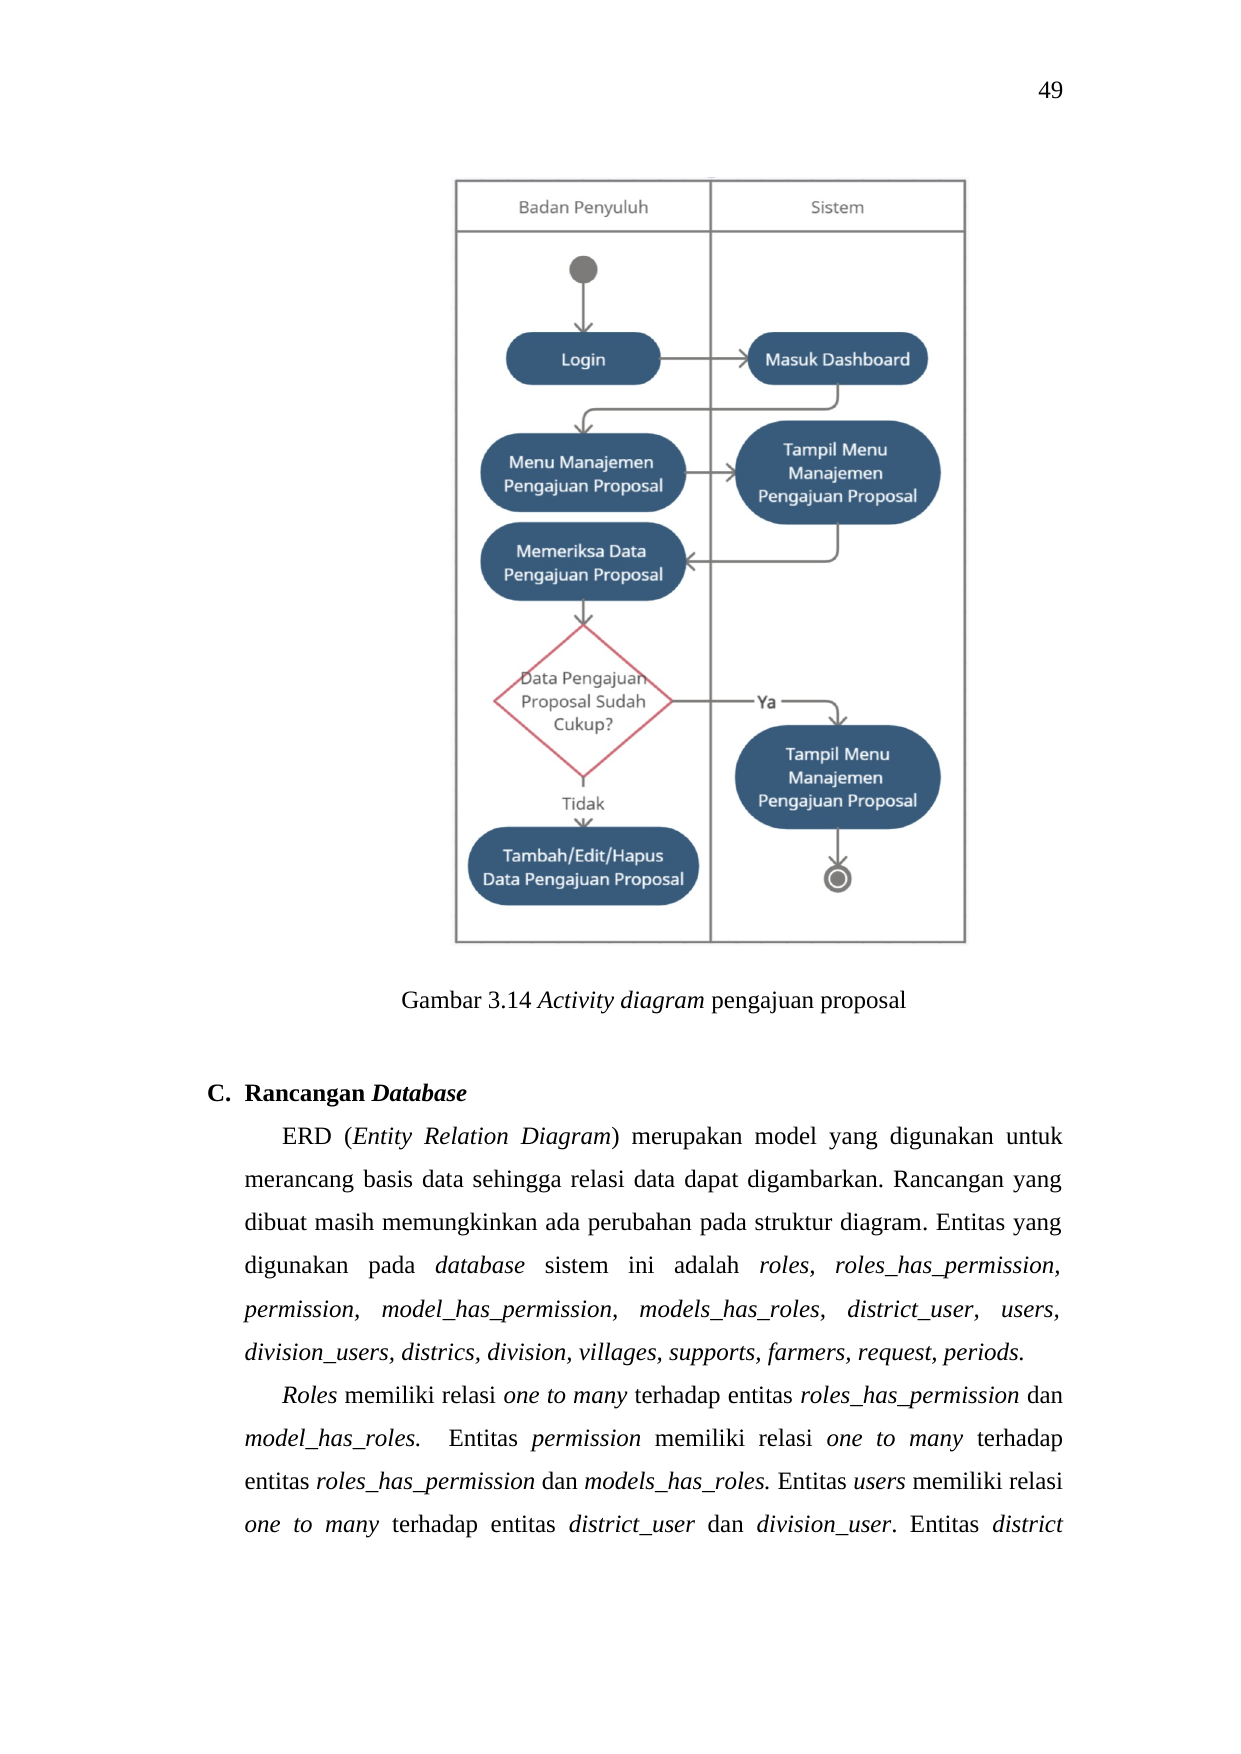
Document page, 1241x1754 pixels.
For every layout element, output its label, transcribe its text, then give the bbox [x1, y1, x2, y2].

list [244, 1380, 1063, 1538]
list ERD (Entity Relation Diagram) merupakan model yang digunakan untuk merancang basis data sehingga relasi data dapat digambarkan. Rancangan yang dibuat masih memungkinkan ada perubahan pada struktur diagram. Entitas yang digunakan pada database sistem ini adalah roles, roles_has_permission, permission, model_has_permission, models_has_roles, district_user, users, division_users, districs, division, villages, supports, farmers, request, periods. [244, 1121, 1063, 1366]
picture [450, 177, 969, 946]
list Rancangan Database [207, 1078, 1063, 1107]
